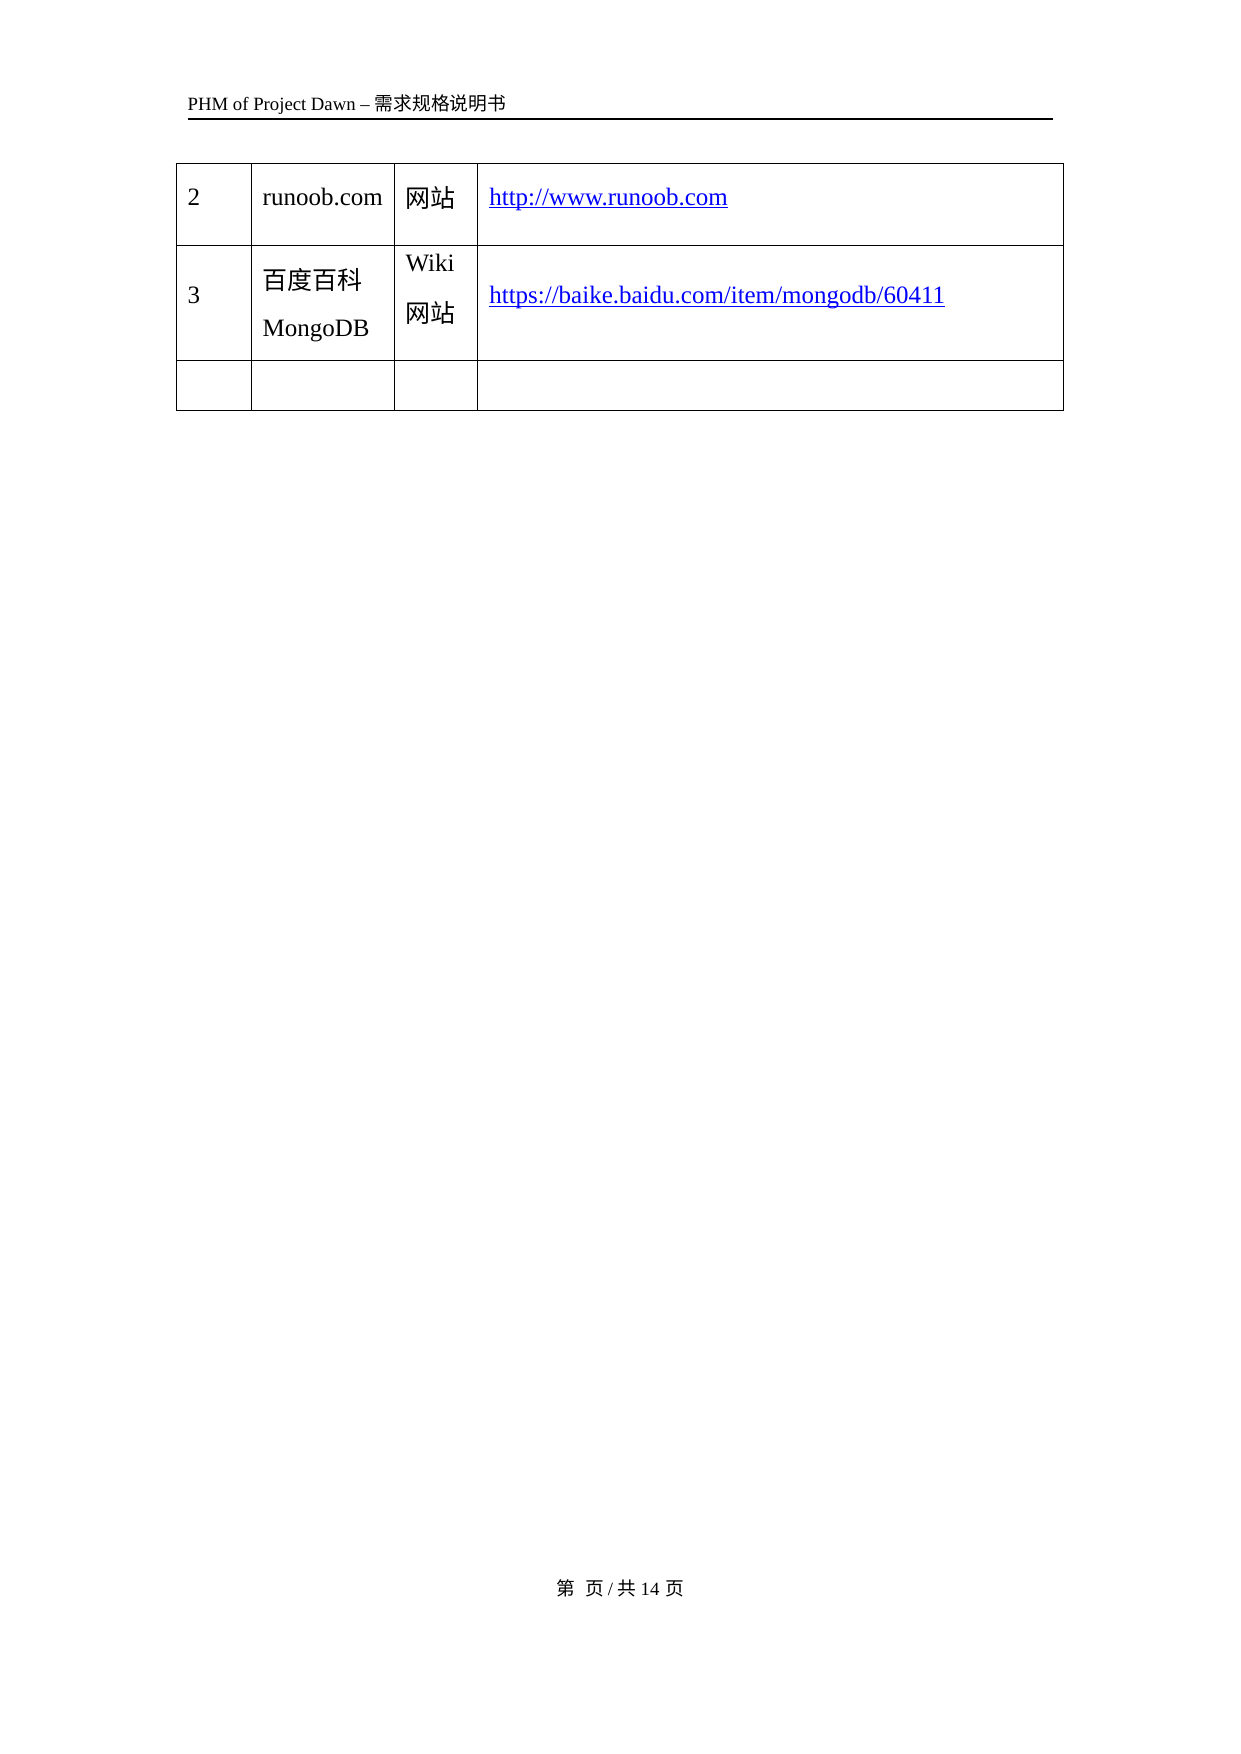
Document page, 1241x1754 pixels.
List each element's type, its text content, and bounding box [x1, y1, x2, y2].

table_cell https://baike.baidu.com/item/mongodb/60411 [478, 246, 1063, 360]
table_cell Wiki网站 [395, 246, 477, 360]
table_cell http://www.runoob.com [478, 164, 1063, 245]
table_cell [395, 361, 477, 410]
table_cell runoob.com [252, 164, 394, 245]
table_cell 百度百科MongoDB [252, 246, 394, 360]
table_cell 3 [177, 246, 251, 360]
table_cell [177, 361, 251, 410]
table_cell [252, 361, 394, 410]
table_cell 网站 [395, 164, 477, 245]
table_cell [478, 361, 1063, 410]
table_cell 2 [177, 164, 251, 245]
